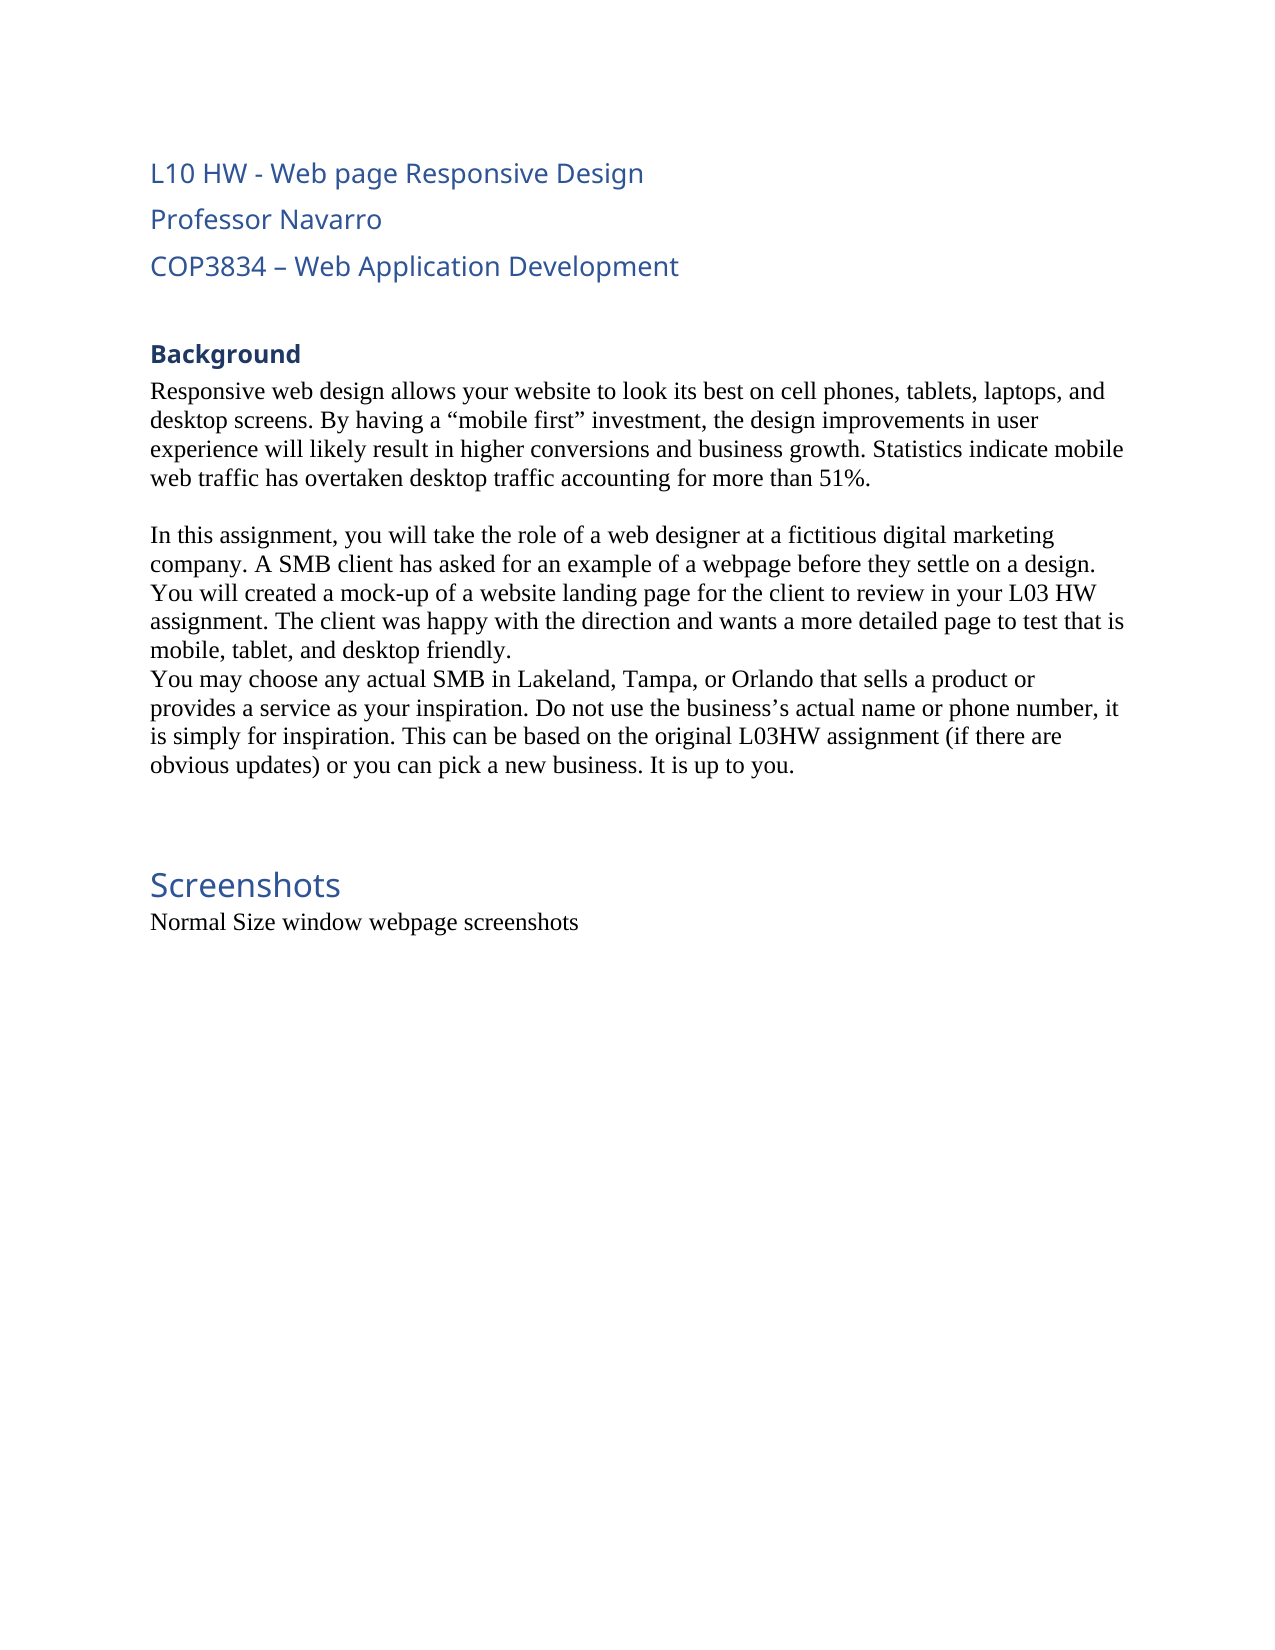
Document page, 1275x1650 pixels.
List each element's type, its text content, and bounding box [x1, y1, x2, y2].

text In this assignment, you will take the role of a web designer at a fictitious digital marketing company. A SMB client has asked for an example of a webpage before they settle on a design. You will created a mock-up of a website landing page for the client to review in your L03 HW assignment. The client was happy with the direction and wants a more detailed page to test that is mobile, tablet, and desktop friendly. [150, 520, 1125, 664]
subtitle L10 HW - Web page Responsive Design [150, 154, 1125, 191]
subtitle COP3834 – Web Application Development [150, 247, 1125, 284]
text Normal Size window webpage screenshots [150, 907, 1125, 936]
text Responsive web design allows your website to look its best on cell phones, tablets, laptops, and desktop screens. By having a “mobile first” investment, the design improvements in user experience will likely result in higher conversions and business growth. Statistics indicate mobile web traffic has overtaken desktop traffic accounting for more than 51%. [150, 376, 1125, 491]
text You may choose any actual SMB in Lakeland, Tampa, or Orlando that sells a product or provides a service as your inspiration. Do not use the business’s actual name or phone number, it is simply for inspiration. This can be based on the original L03HW assignment (if there are obvious updates) or you can pick a new business. It is up to you. [150, 664, 1125, 779]
subtitle Screenshots [150, 861, 1125, 907]
subtitle Professor Navarro [150, 201, 1125, 238]
subtitle Background [150, 337, 1125, 371]
